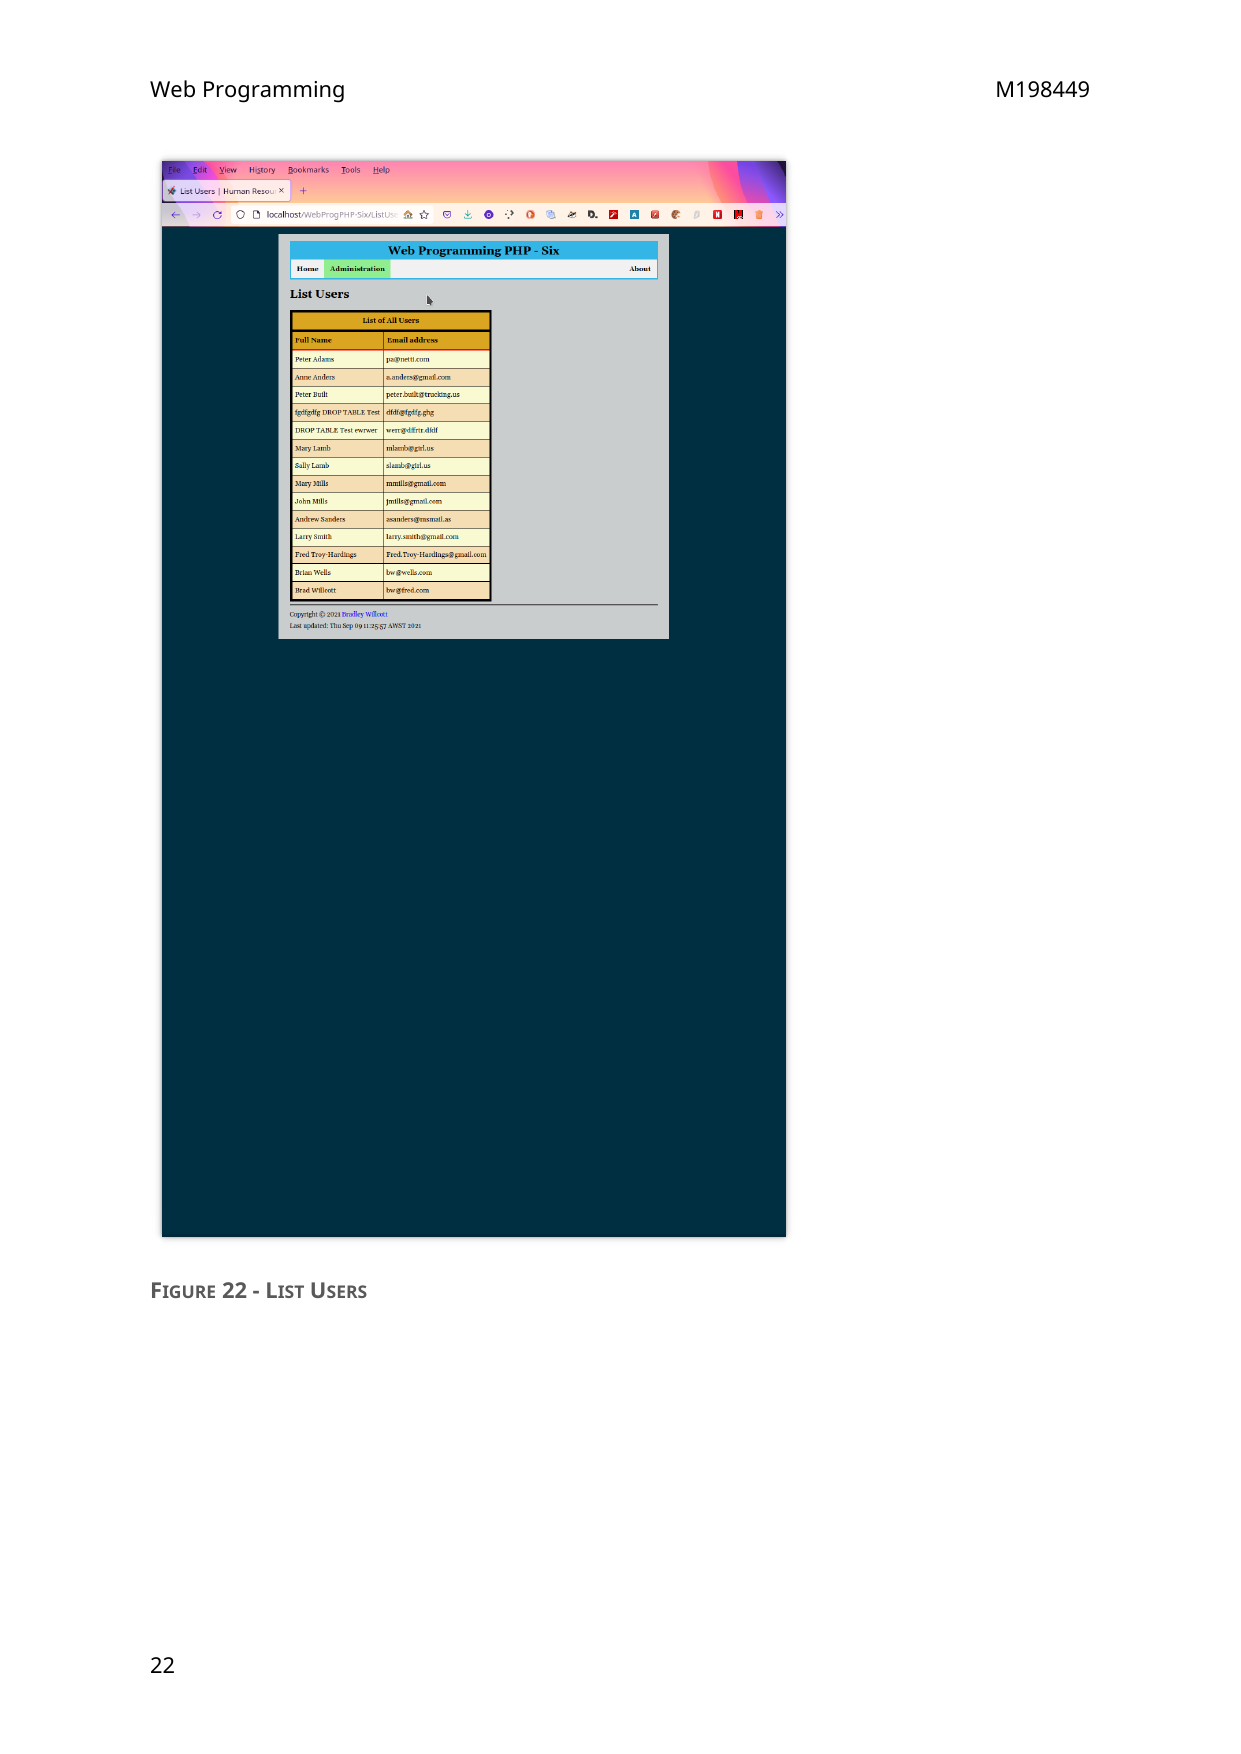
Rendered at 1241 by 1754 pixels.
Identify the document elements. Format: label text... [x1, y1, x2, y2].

picture [150, 150, 797, 1248]
